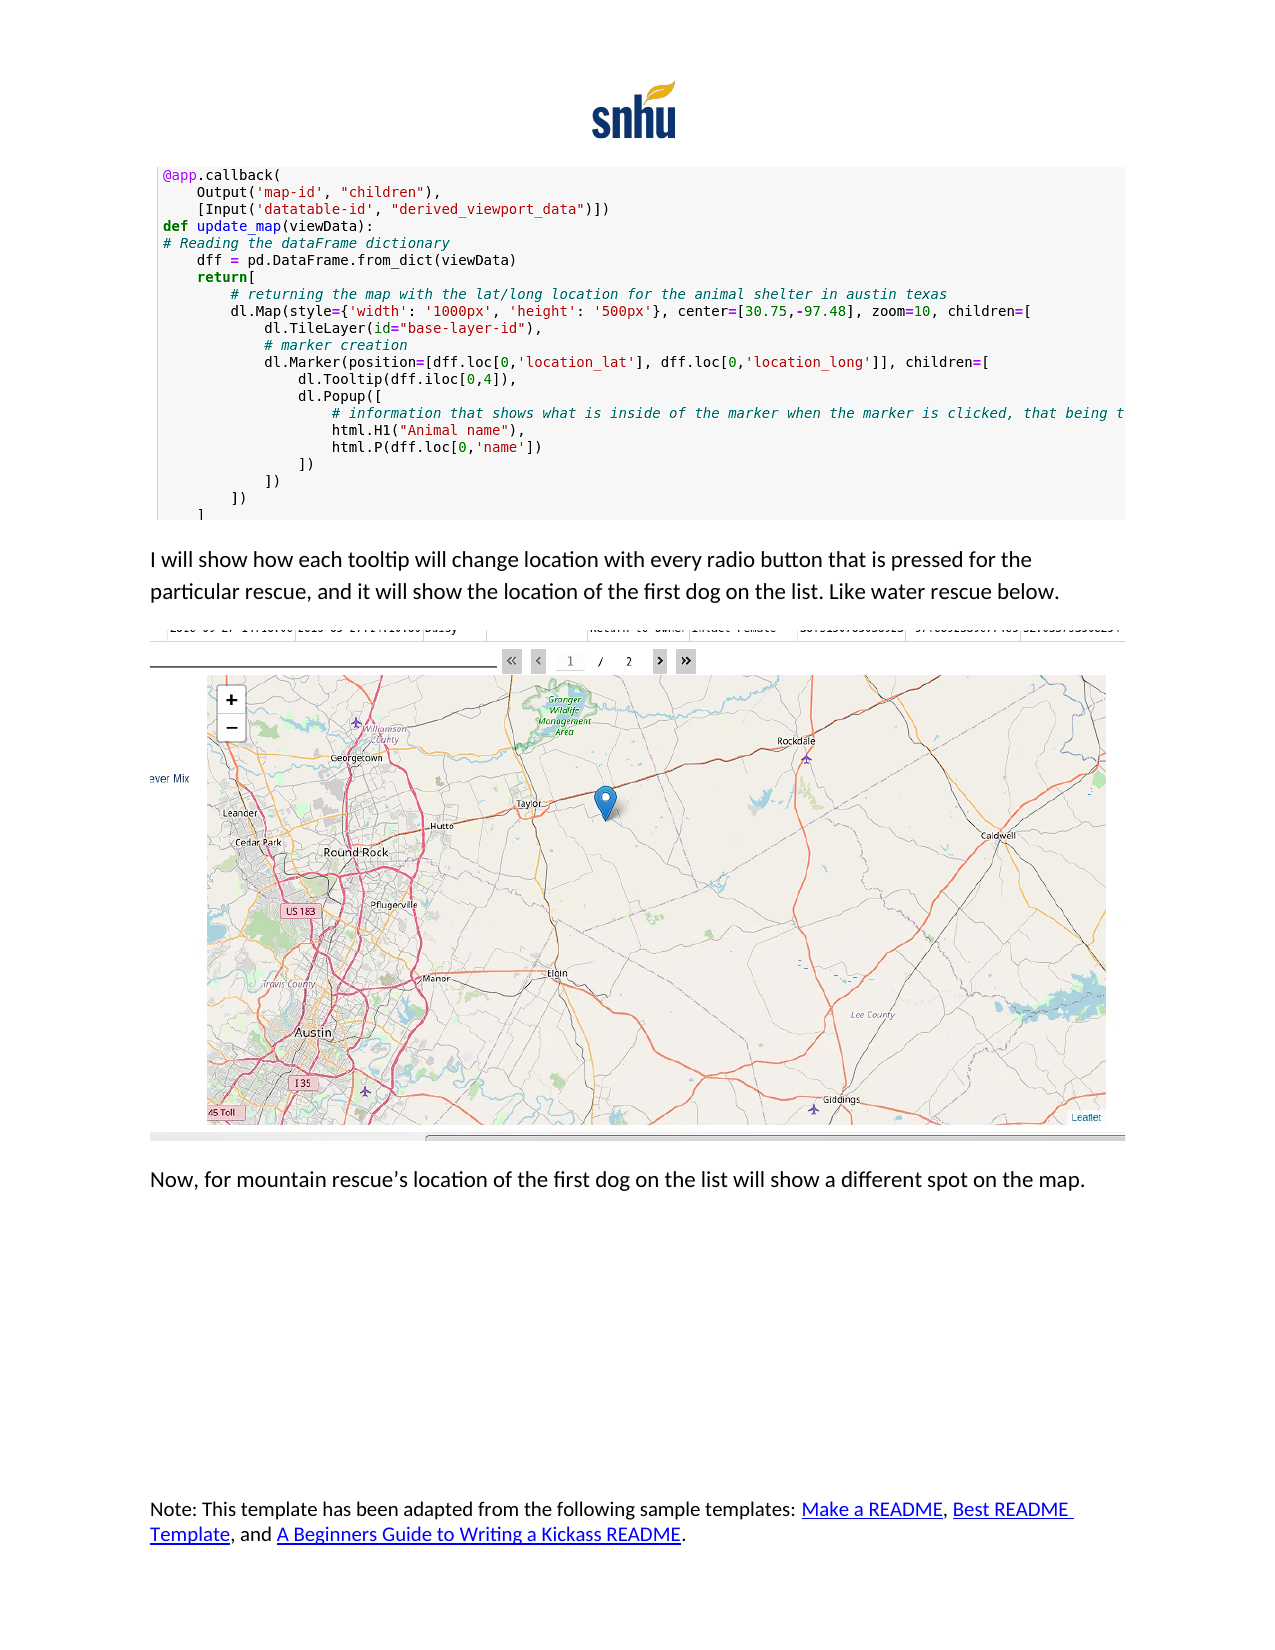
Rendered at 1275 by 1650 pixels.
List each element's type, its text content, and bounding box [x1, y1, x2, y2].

text Now, for mountain rescue’s location of the first dog on the list will show a different spot on the map. [150, 1165, 1125, 1193]
text I will show how each tooltip will change location with every radio button that is pressed for the particular rescue, and it will show the location of the first dog on the list. Like water rescue below. [150, 545, 1125, 605]
picture [573, 75, 702, 147]
picture [150, 167, 1125, 520]
picture [150, 630, 1125, 1141]
